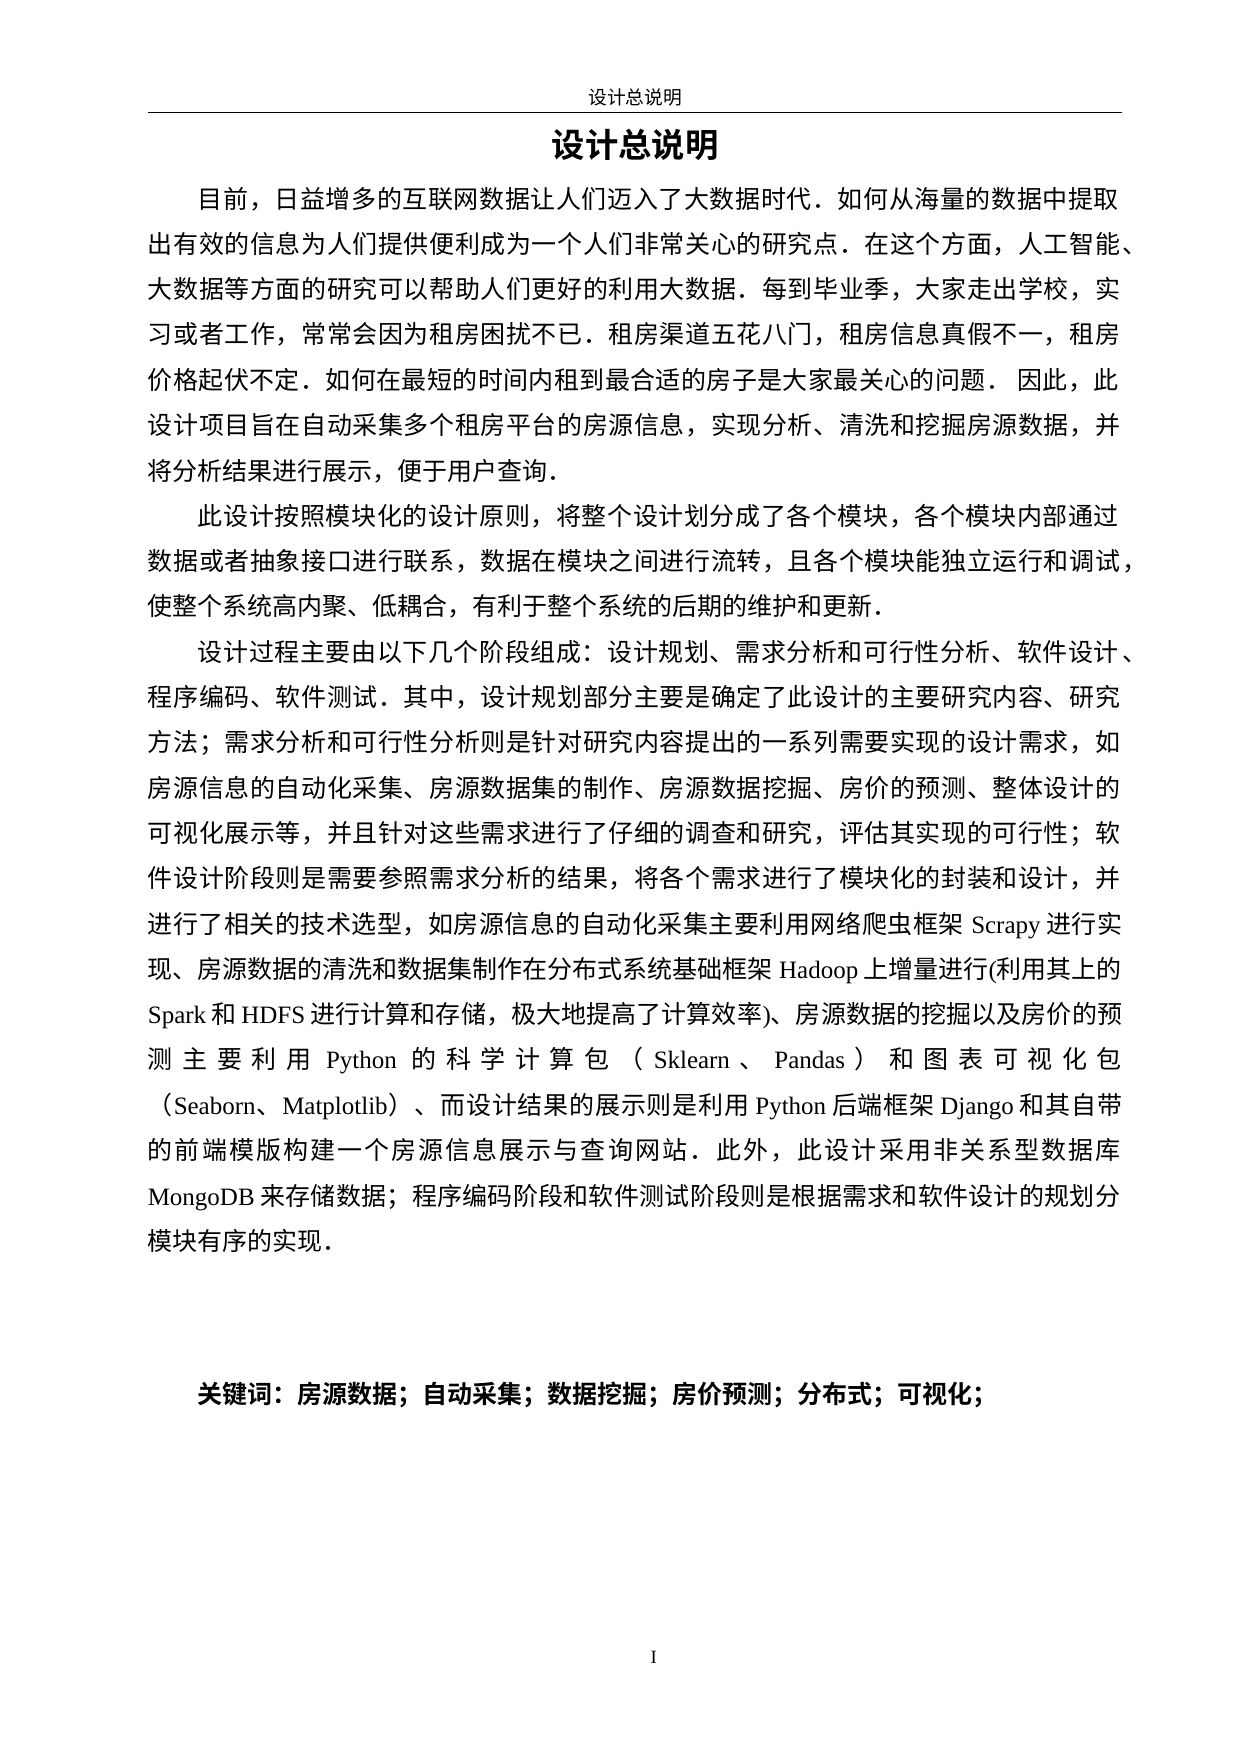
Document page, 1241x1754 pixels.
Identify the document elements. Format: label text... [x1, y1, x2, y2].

text 设计过程主要由以下几个阶段组成：设计规划、需求分析和可行性分析、软件设计、程序编码、软件测试．其中，设计规划部分主要是确定了此设计的主要研究内容、研究方法；需求分析和可行性分析则是针对研究内容提出的一系列需要实现的设计需求，如房源信息的自动化采集、房源数据集的制作、房源数据挖掘、房价的预测、整体设计的可视化展示等，并且针对这些需求进行了仔细的调查和研究，评估其实现的可行性；软件设计阶段则是需要参照需求分析的结果，将各个需求进行了模块化的封装和设计，并进行了相关的技术选型，如房源信息的自动化采集主要利用网络爬虫框架Scrapy进行实现、房源数据的清洗和数据集制作在分布式系统基础框架Hadoop上增量进行(利用其上的Spark和HDFS进行计算和存储，极大地提高了计算效率)、房源数据的挖掘以及房价的预测主要利用Python的科学计算包（Sklearn、Pandas）和图表可视化包（Seaborn、Matplotlib）、而设计结果的展示则是利用Python后端框架Django和其自带的前端模版构建一个房源信息展示与查询网站．此外，此设计采用非关系型数据库MongoDB来存储数据；程序编码阶段和软件测试阶段则是根据需求和软件设计的规划分模块有序的实现． [148, 632, 1122, 1257]
text 设计总说明 [148, 119, 1122, 167]
text 此设计按照模块化的设计原则，将整个设计划分成了各个模块，各个模块内部通过数据或者抽象接口进行联系，数据在模块之间进行流转，且各个模块能独立运行和调试，使整个系统高内聚、低耦合，有利于整个系统的后期的维护和更新． [148, 496, 1122, 623]
text 关键词：房源数据；自动采集；数据挖掘；房价预测；分布式；可视化； [148, 1374, 1122, 1411]
text 目前，日益增多的互联网数据让人们迈入了大数据时代．如何从海量的数据中提取出有效的信息为人们提供便利成为一个人们非常关心的研究点．在这个方面，人工智能、大数据等方面的研究可以帮助人们更好的利用大数据．每到毕业季，大家走出学校，实习或者工作，常常会因为租房困扰不已．租房渠道五花八门，租房信息真假不一，租房价格起伏不定．如何在最短的时间内租到最合适的房子是大家最关心的问题． 因此，此设计项目旨在自动采集多个租房平台的房源信息，实现分析、清洗和挖掘房源数据，并将分析结果进行展示，便于用户查询． [148, 179, 1122, 487]
